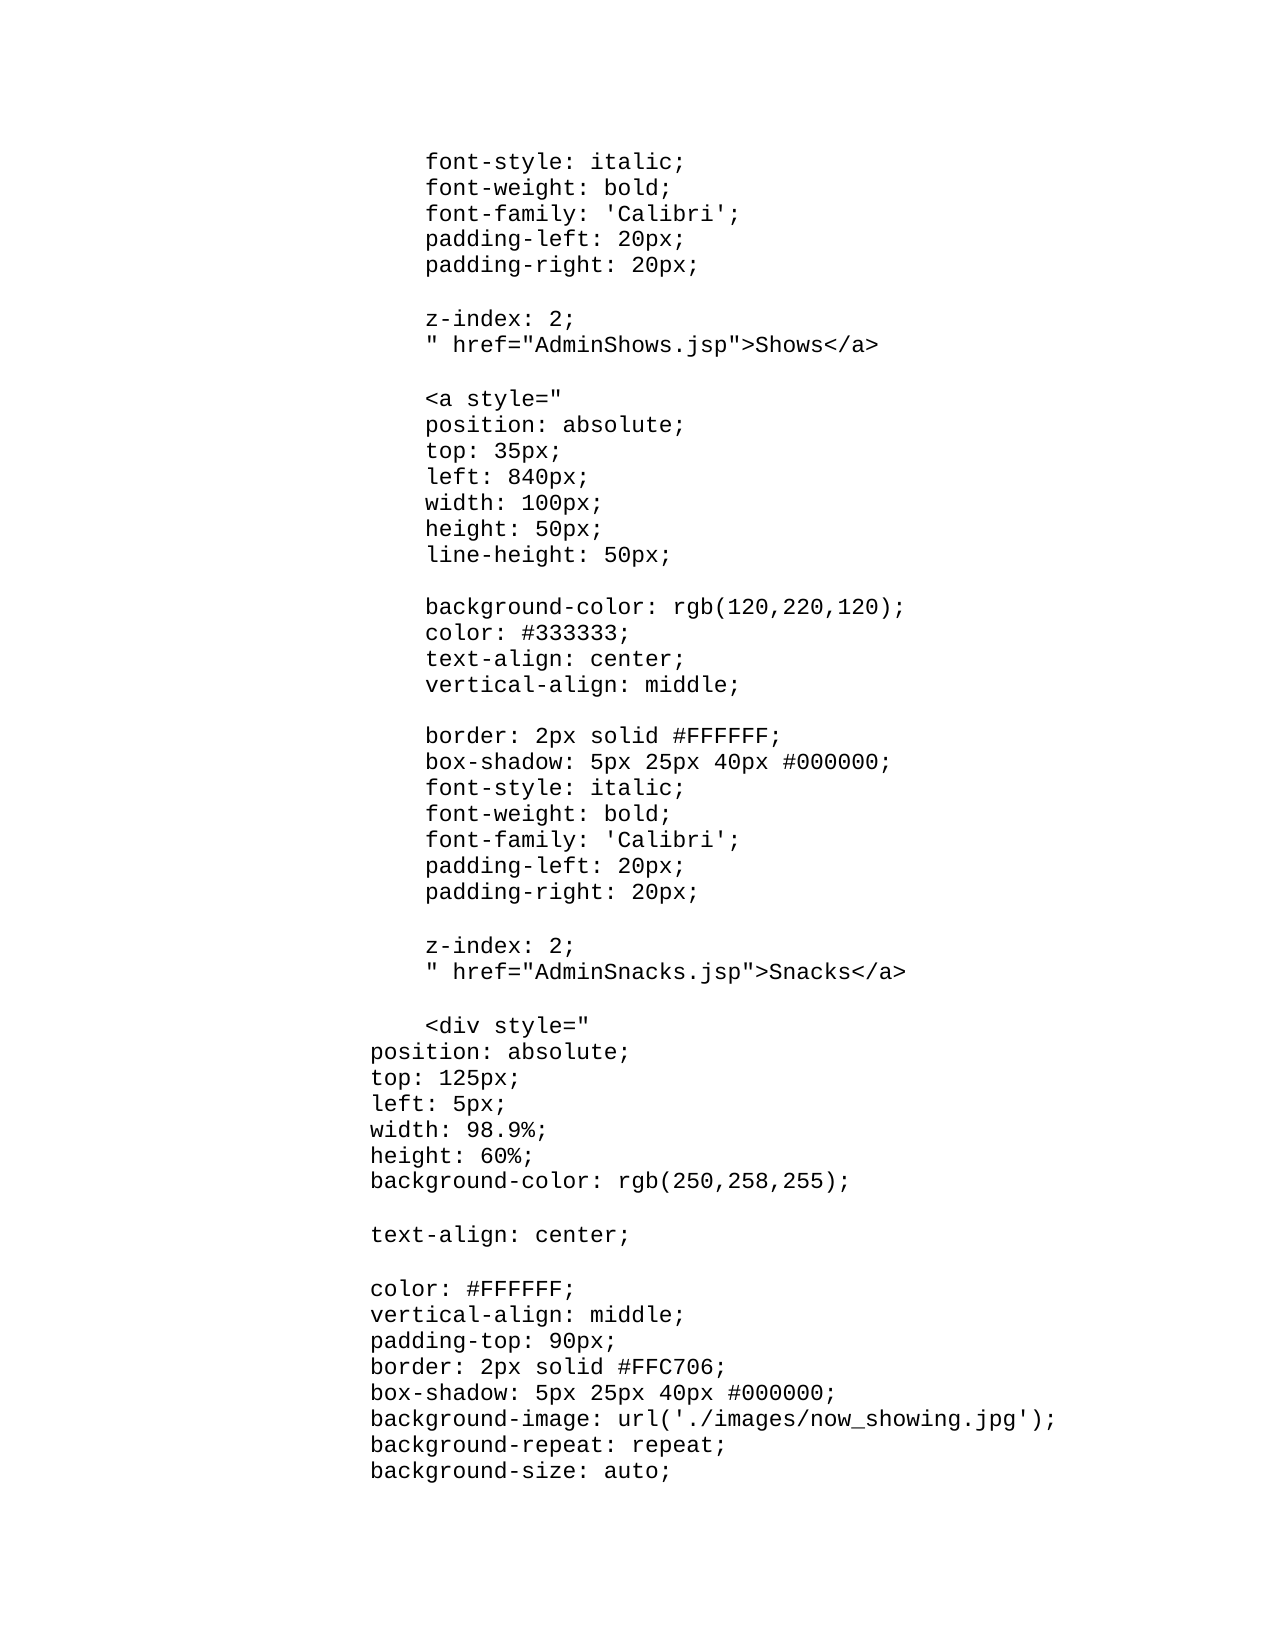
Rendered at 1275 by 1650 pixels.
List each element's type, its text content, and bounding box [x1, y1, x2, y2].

text padding-left: 20px; [150, 854, 1125, 880]
text height: 60%; [150, 1144, 1125, 1170]
text " href="AdminShows.jsp">Shows</a> [150, 334, 1125, 359]
text z-index: 2; [150, 934, 1125, 960]
text padding-top: 90px; [150, 1330, 1125, 1356]
text top: 35px; [150, 439, 1125, 465]
text width: 100px; [150, 491, 1125, 517]
text padding-right: 20px; [150, 880, 1125, 906]
text left: 5px; [150, 1092, 1125, 1118]
text width: 98.9%; [150, 1118, 1125, 1144]
text vertical-align: middle; [150, 673, 1125, 699]
text <a style=" [150, 388, 1125, 413]
text vertical-align: middle; [150, 1304, 1125, 1330]
text height: 50px; [150, 517, 1125, 543]
text font-weight: bold; [150, 176, 1125, 202]
text position: absolute; [150, 1040, 1125, 1066]
text font-style: italic; [150, 150, 1125, 176]
text z-index: 2; [150, 308, 1125, 334]
text border: 2px solid #FFFFFF; [150, 725, 1125, 751]
text color: #333333; [150, 621, 1125, 647]
text font-style: italic; [150, 777, 1125, 803]
text left: 840px; [150, 465, 1125, 491]
text box-shadow: 5px 25px 40px #000000; [150, 1382, 1125, 1407]
text font-weight: bold; [150, 803, 1125, 828]
text font-family: 'Calibri'; [150, 828, 1125, 854]
text position: absolute; [150, 413, 1125, 439]
text background-color: rgb(250,258,255); [150, 1170, 1125, 1196]
text background-image: url('./images/now_showing.jpg'); [150, 1407, 1125, 1433]
text text-align: center; [150, 1224, 1125, 1250]
text border: 2px solid #FFC706; [150, 1356, 1125, 1382]
text " href="AdminSnacks.jsp">Snacks</a> [150, 960, 1125, 986]
text background-repeat: repeat; [150, 1433, 1125, 1459]
text background-color: rgb(120,220,120); [150, 595, 1125, 621]
text color: #FFFFFF; [150, 1278, 1125, 1304]
text top: 125px; [150, 1066, 1125, 1092]
text font-family: 'Calibri'; [150, 202, 1125, 228]
text <div style=" [150, 1014, 1125, 1040]
text text-align: center; [150, 647, 1125, 673]
text box-shadow: 5px 25px 40px #000000; [150, 751, 1125, 777]
text padding-left: 20px; [150, 228, 1125, 254]
text background-size: auto; [150, 1459, 1125, 1485]
text line-height: 50px; [150, 543, 1125, 569]
text padding-right: 20px; [150, 254, 1125, 280]
